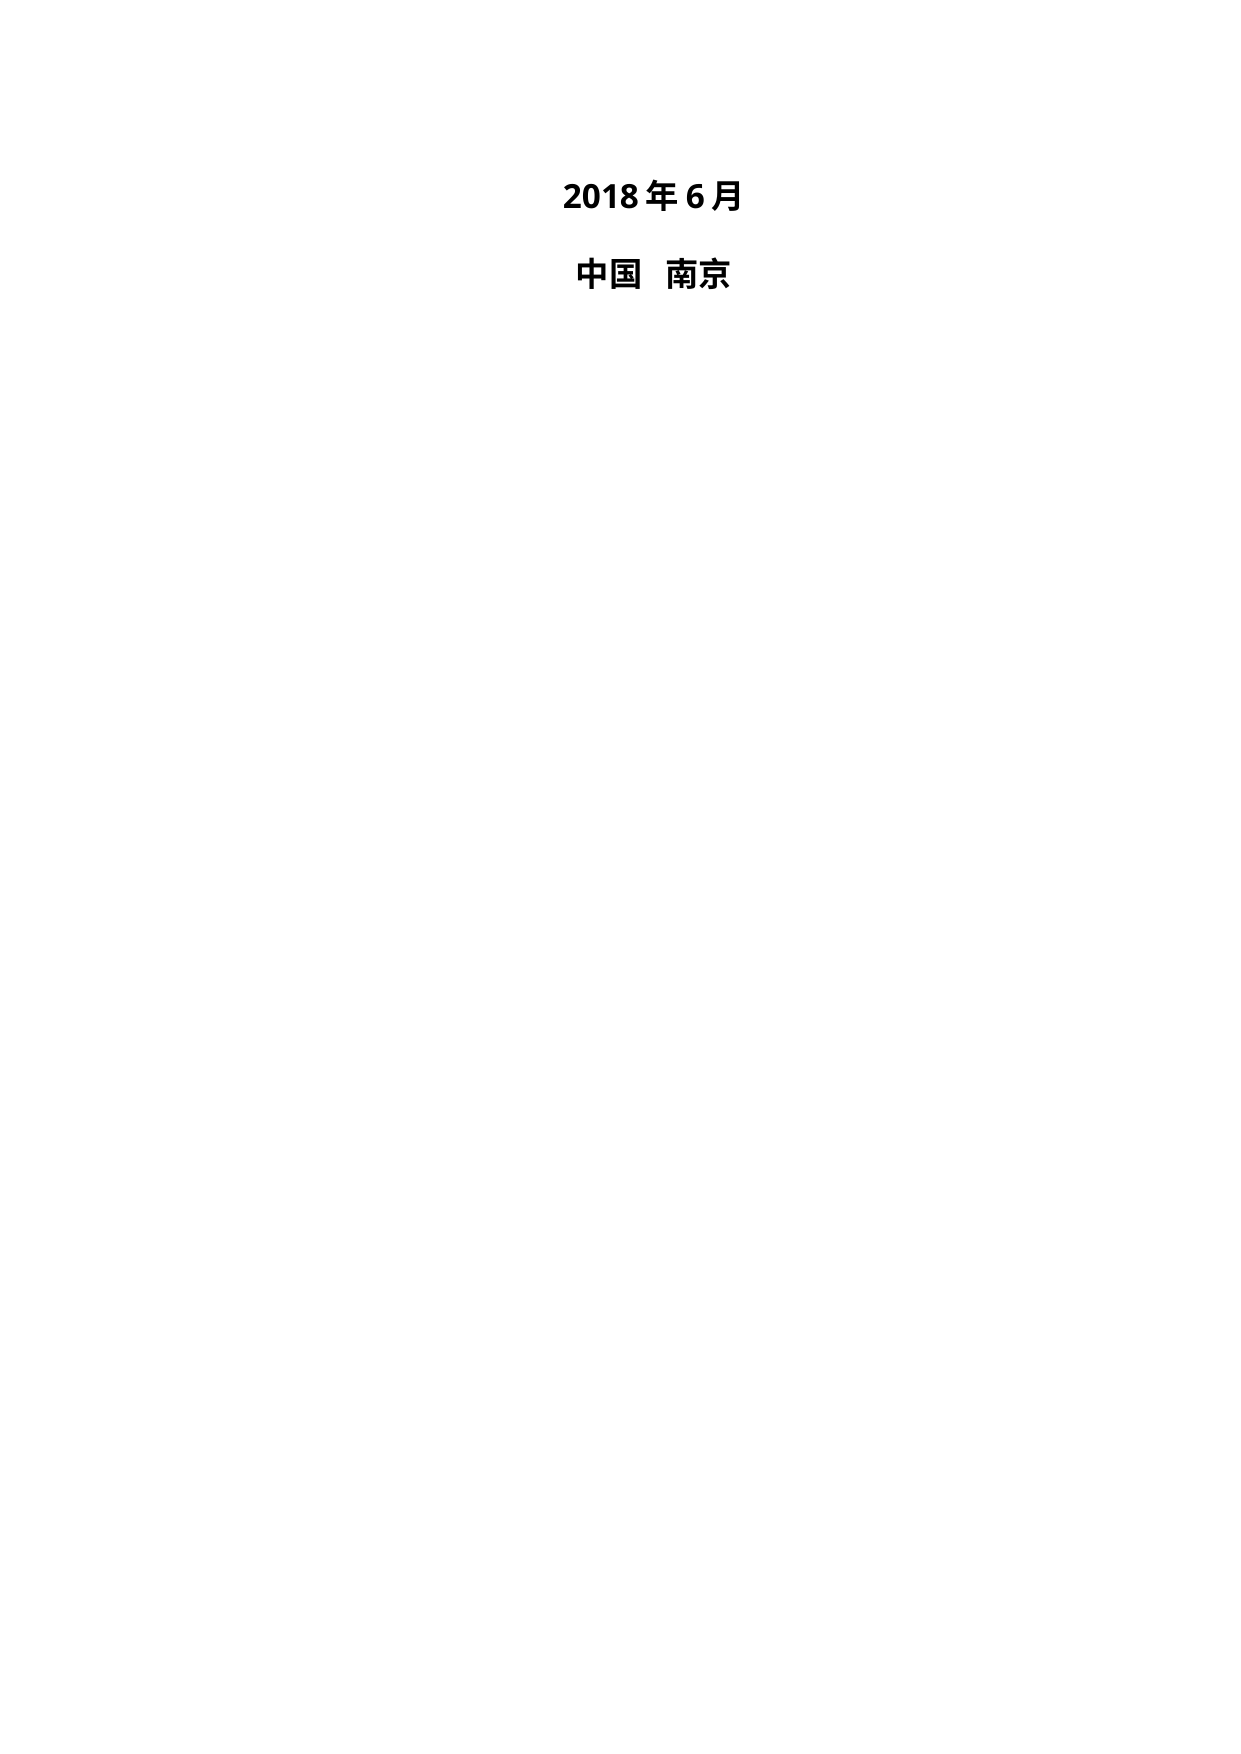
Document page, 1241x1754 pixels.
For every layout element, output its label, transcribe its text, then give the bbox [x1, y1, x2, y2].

text 2018年6月 [187, 162, 1053, 227]
text 中国 南京 [187, 239, 1053, 304]
